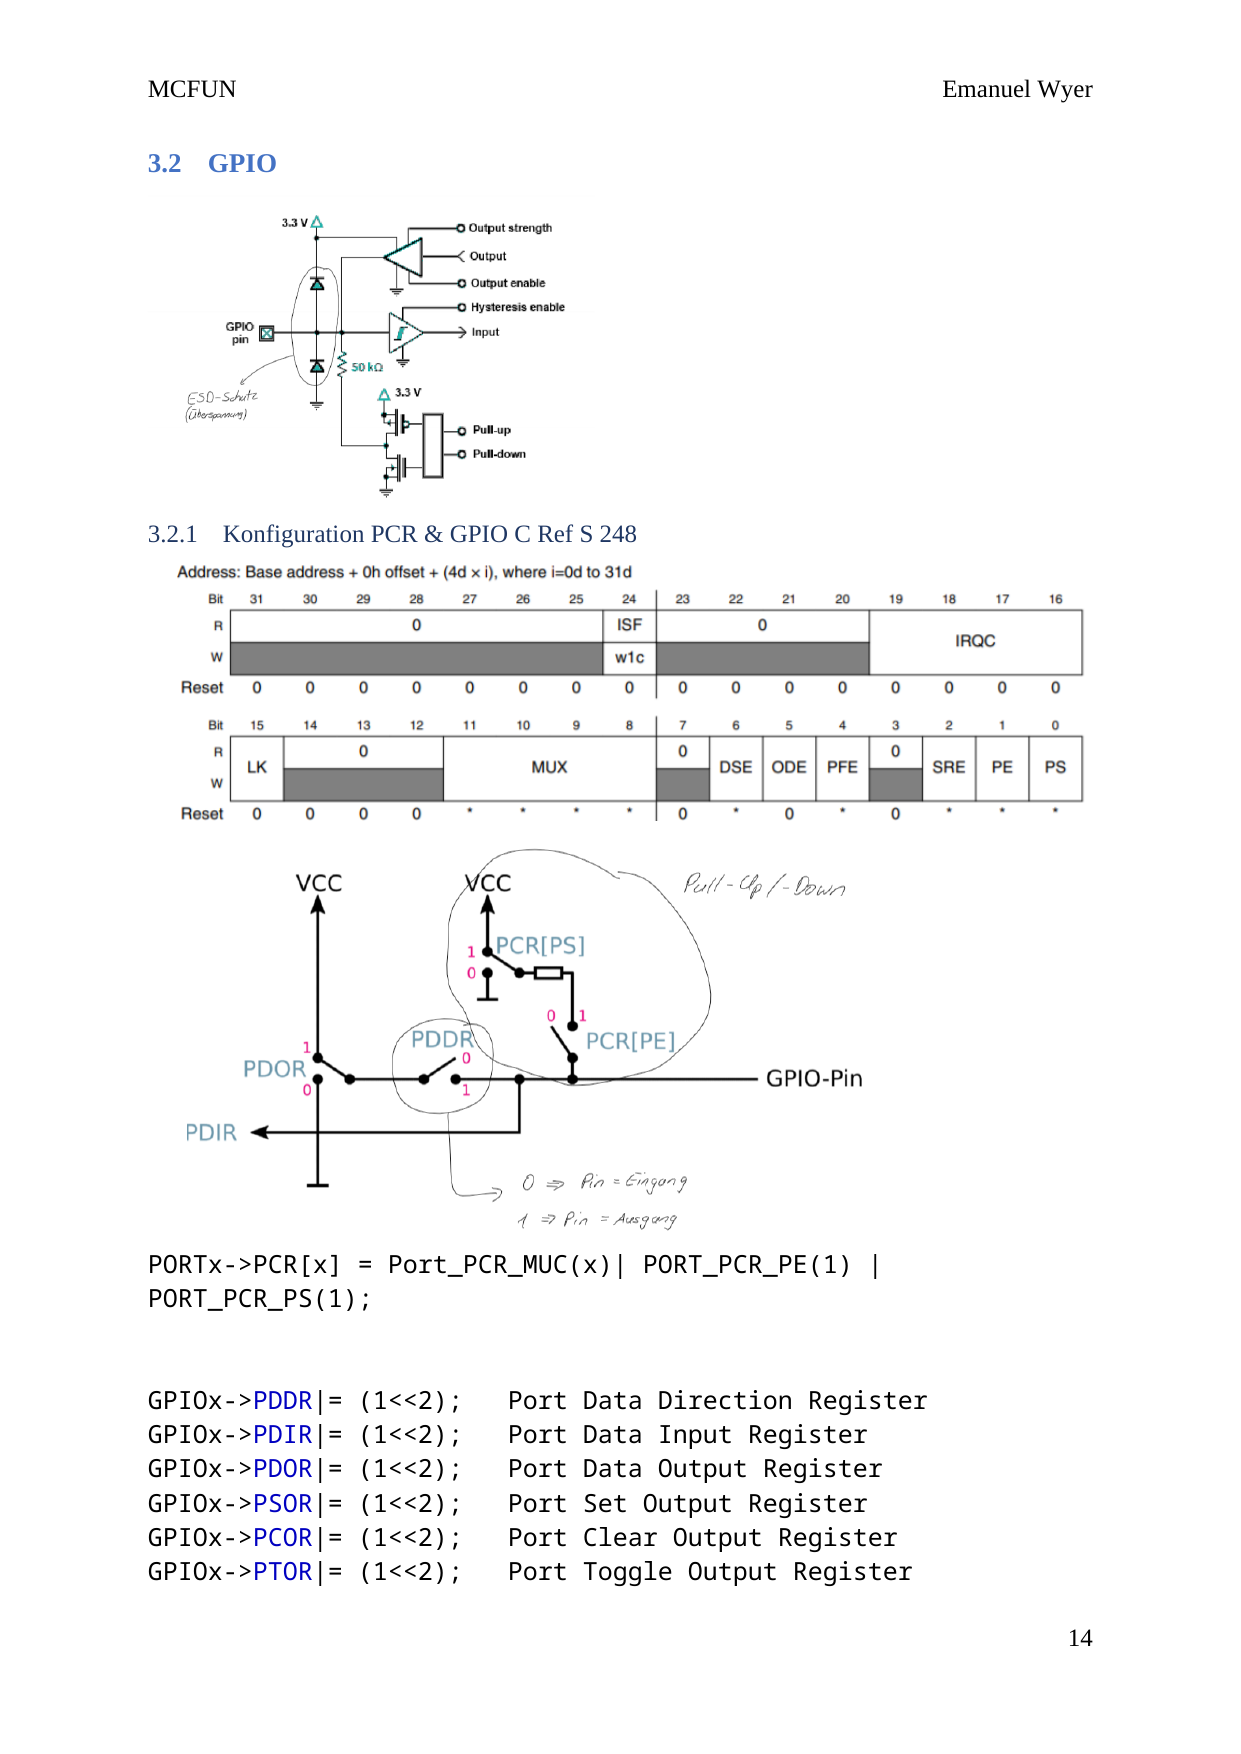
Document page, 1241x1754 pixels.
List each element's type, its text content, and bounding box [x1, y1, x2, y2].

text GPIOx->PTOR|= (1<<2); Port Toggle Output Register [148, 1553, 1093, 1587]
text GPIOx->PSOR|= (1<<2); Port Set Output Register [148, 1485, 1093, 1519]
text GPIOx->PDIR|= (1<<2); Port Data Input Register [148, 1417, 1093, 1451]
picture [147, 560, 1093, 1247]
text GPIOx->PDDR|= (1<<2); Port Data Direction Register [148, 1383, 1093, 1417]
text PORTx->PCR[x] = Port_PCR_MUC(x)| PORT_PCR_PE(1) |PORT_PCR_PS(1); [148, 1247, 1093, 1315]
text GPIOx->PCOR|= (1<<2); Port Clear Output Register [148, 1519, 1093, 1553]
picture [147, 191, 595, 503]
subtitle Konfiguration PCR & GPIO C Ref S 248 [148, 519, 1093, 548]
text GPIOx->PDOR|= (1<<2); Port Data Output Register [148, 1451, 1093, 1485]
subtitle GPIO [148, 148, 1093, 179]
